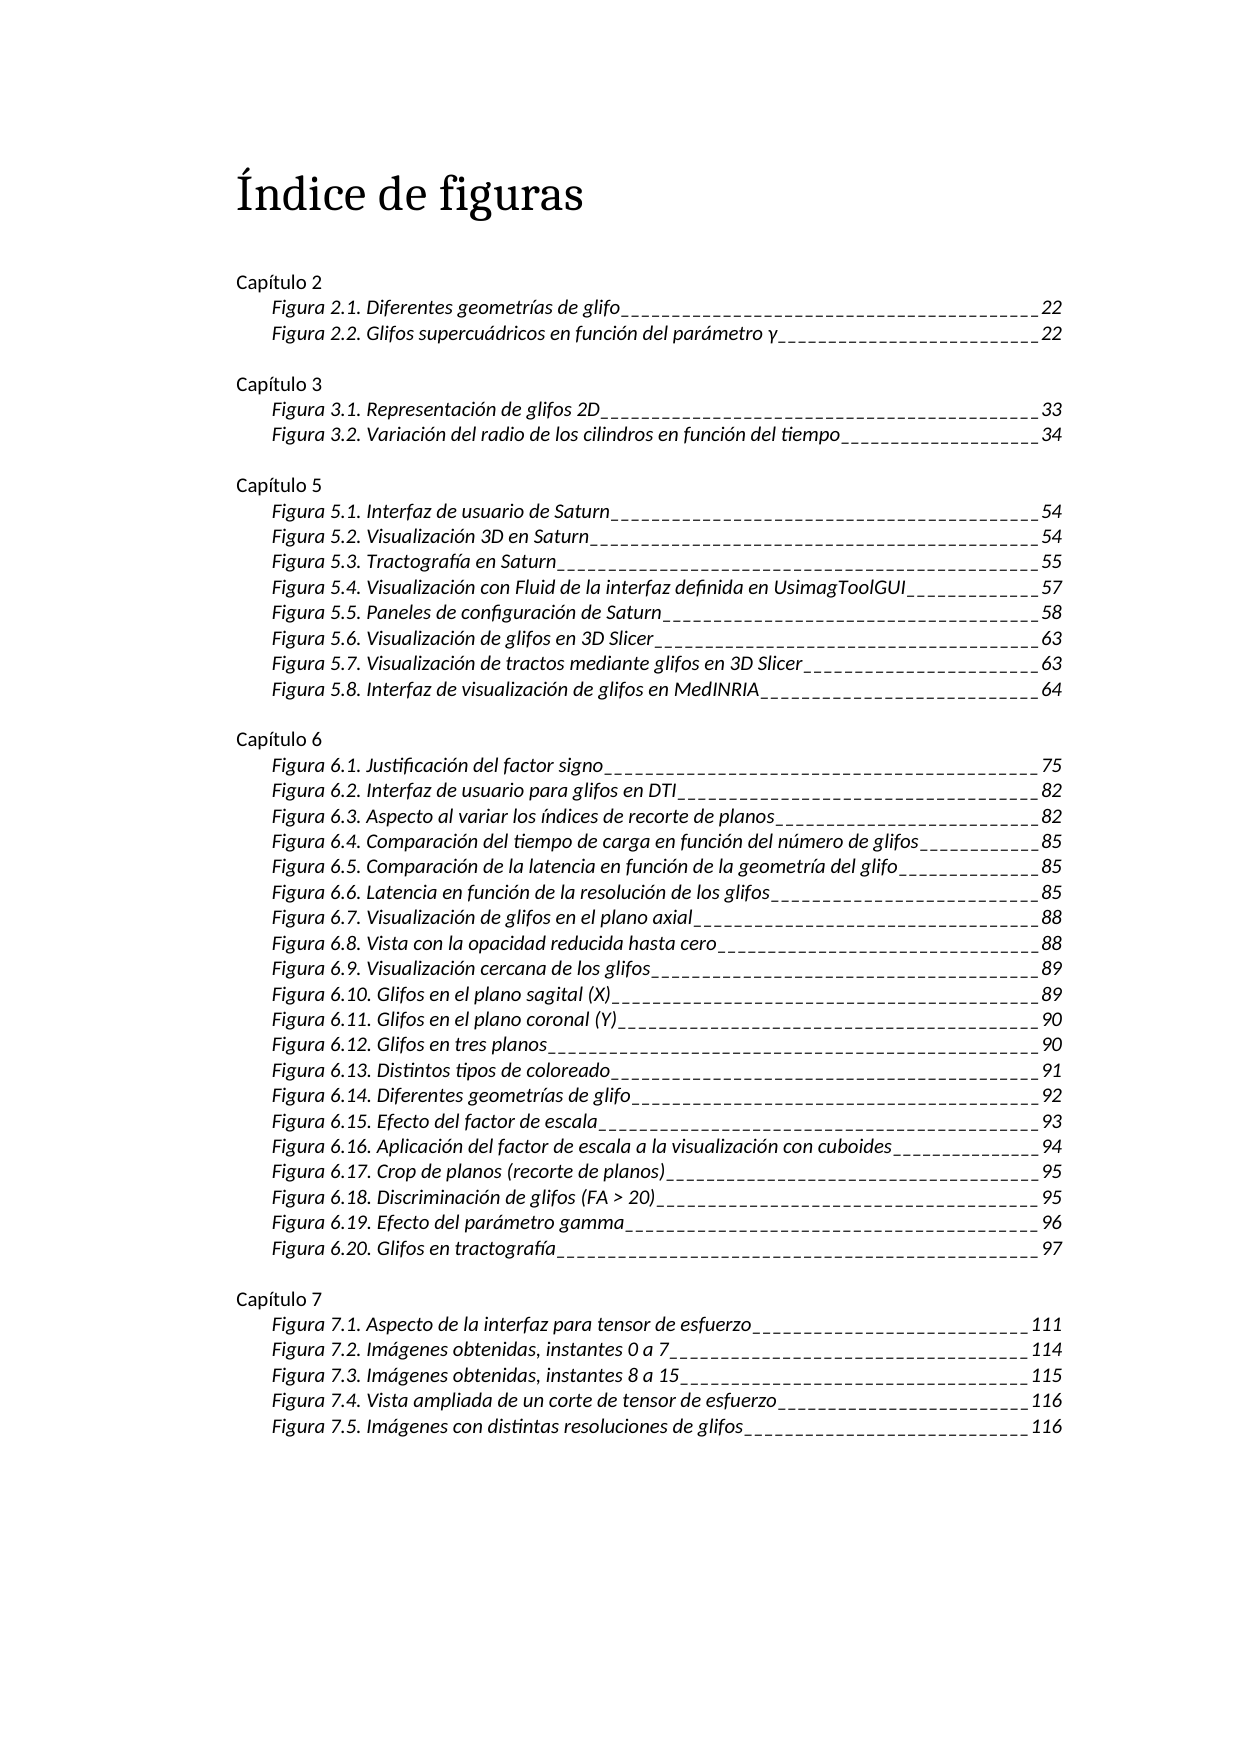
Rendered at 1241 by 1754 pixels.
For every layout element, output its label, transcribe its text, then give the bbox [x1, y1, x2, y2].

text Figura 6.7. Visualización de glifos en el plano axial 88 [272, 904, 1063, 930]
text Figura 3.2. Variación del radio de los cilindros en función del tiempo 34 [272, 422, 1063, 447]
text Figura 6.11. Glifos en el plano coronal (Y) 90 [272, 1006, 1063, 1032]
text Figura 6.13. Distintos tipos de coloreado 91 [272, 1057, 1063, 1082]
text Figura 5.2. Visualización 3D en Saturn 54 [272, 523, 1063, 549]
text Figura 6.6. Latencia en función de la resolución de los glifos 85 [272, 879, 1063, 904]
text Figura 2.1. Diferentes geometrías de glifo 22 [272, 294, 1063, 320]
text Figura 6.4. Comparación del tiempo de carga en función del número de glifos 85 [272, 828, 1063, 854]
text Figura 5.3. Tractografía en Saturn 55 [272, 549, 1063, 574]
text Capítulo 5 [236, 472, 1063, 498]
text Figura 6.3. Aspecto al variar los índices de recorte de planos 82 [272, 803, 1063, 828]
text Figura 6.19. Efecto del parámetro gamma 96 [272, 1209, 1063, 1235]
text Figura 6.1. Justificación del factor signo 75 [272, 752, 1063, 777]
text Figura 6.17. Crop de planos (recorte de planos) 95 [272, 1159, 1063, 1184]
text Figura 6.10. Glifos en el plano sagital (X) 89 [272, 981, 1063, 1006]
text Figura 5.5. Paneles de configuración de Saturn 58 [272, 599, 1063, 625]
text Figura 6.2. Interfaz de usuario para glifos en DTI 82 [272, 777, 1063, 803]
text Capítulo 6 [236, 727, 1063, 752]
text Figura 7.1. Aspecto de la interfaz para tensor de esfuerzo 111 [272, 1311, 1063, 1337]
text Figura 7.2. Imágenes obtenidas, instantes 0 a 7 114 [272, 1337, 1063, 1362]
text Figura 3.1. Representación de glifos 2D 33 [272, 396, 1063, 422]
text Capítulo 3 [236, 371, 1063, 396]
text Figura 6.14. Diferentes geometrías de glifo 92 [272, 1082, 1063, 1108]
text Figura 5.7. Visualización de tractos mediante glifos en 3D Slicer 63 [272, 650, 1063, 676]
text Figura 6.16. Aplicación del factor de escala a la visualización con cuboides 94 [272, 1133, 1063, 1159]
text Figura 7.4. Vista ampliada de un corte de tensor de esfuerzo 116 [272, 1387, 1063, 1413]
text Figura 5.1. Interfaz de usuario de Saturn 54 [272, 498, 1063, 523]
text Figura 6.12. Glifos en tres planos 90 [272, 1032, 1063, 1057]
text Figura 6.20. Glifos en tractografía 97 [272, 1235, 1063, 1260]
text Figura 6.8. Vista con la opacidad reducida hasta cero 88 [272, 930, 1063, 955]
text Figura 5.6. Visualización de glifos en 3D Slicer 63 [272, 625, 1063, 650]
text Figura 2.2. Glifos supercuádricos en función del parámetro γ 22 [272, 320, 1063, 345]
text Capítulo 2 [236, 269, 1063, 294]
text Figura 7.3. Imágenes obtenidas, instantes 8 a 15 115 [272, 1362, 1063, 1387]
text Figura 7.5. Imágenes con distintas resoluciones de glifos 116 [272, 1413, 1063, 1438]
text Figura 6.5. Comparación de la latencia en función de la geometría del glifo 85 [272, 854, 1063, 879]
text Capítulo 7 [236, 1286, 1063, 1311]
subtitle Índice de figuras [236, 165, 1063, 223]
text Figura 6.9. Visualización cercana de los glifos 89 [272, 955, 1063, 981]
text Figura 5.4. Visualización con Fluid de la interfaz definida en UsimagToolGUI 57 [272, 574, 1063, 599]
text Figura 6.15. Efecto del factor de escala 93 [272, 1108, 1063, 1133]
text Figura 5.8. Interfaz de visualización de glifos en MedINRIA 64 [272, 676, 1063, 701]
text Figura 6.18. Discriminación de glifos (FA > 20) 95 [272, 1184, 1063, 1209]
